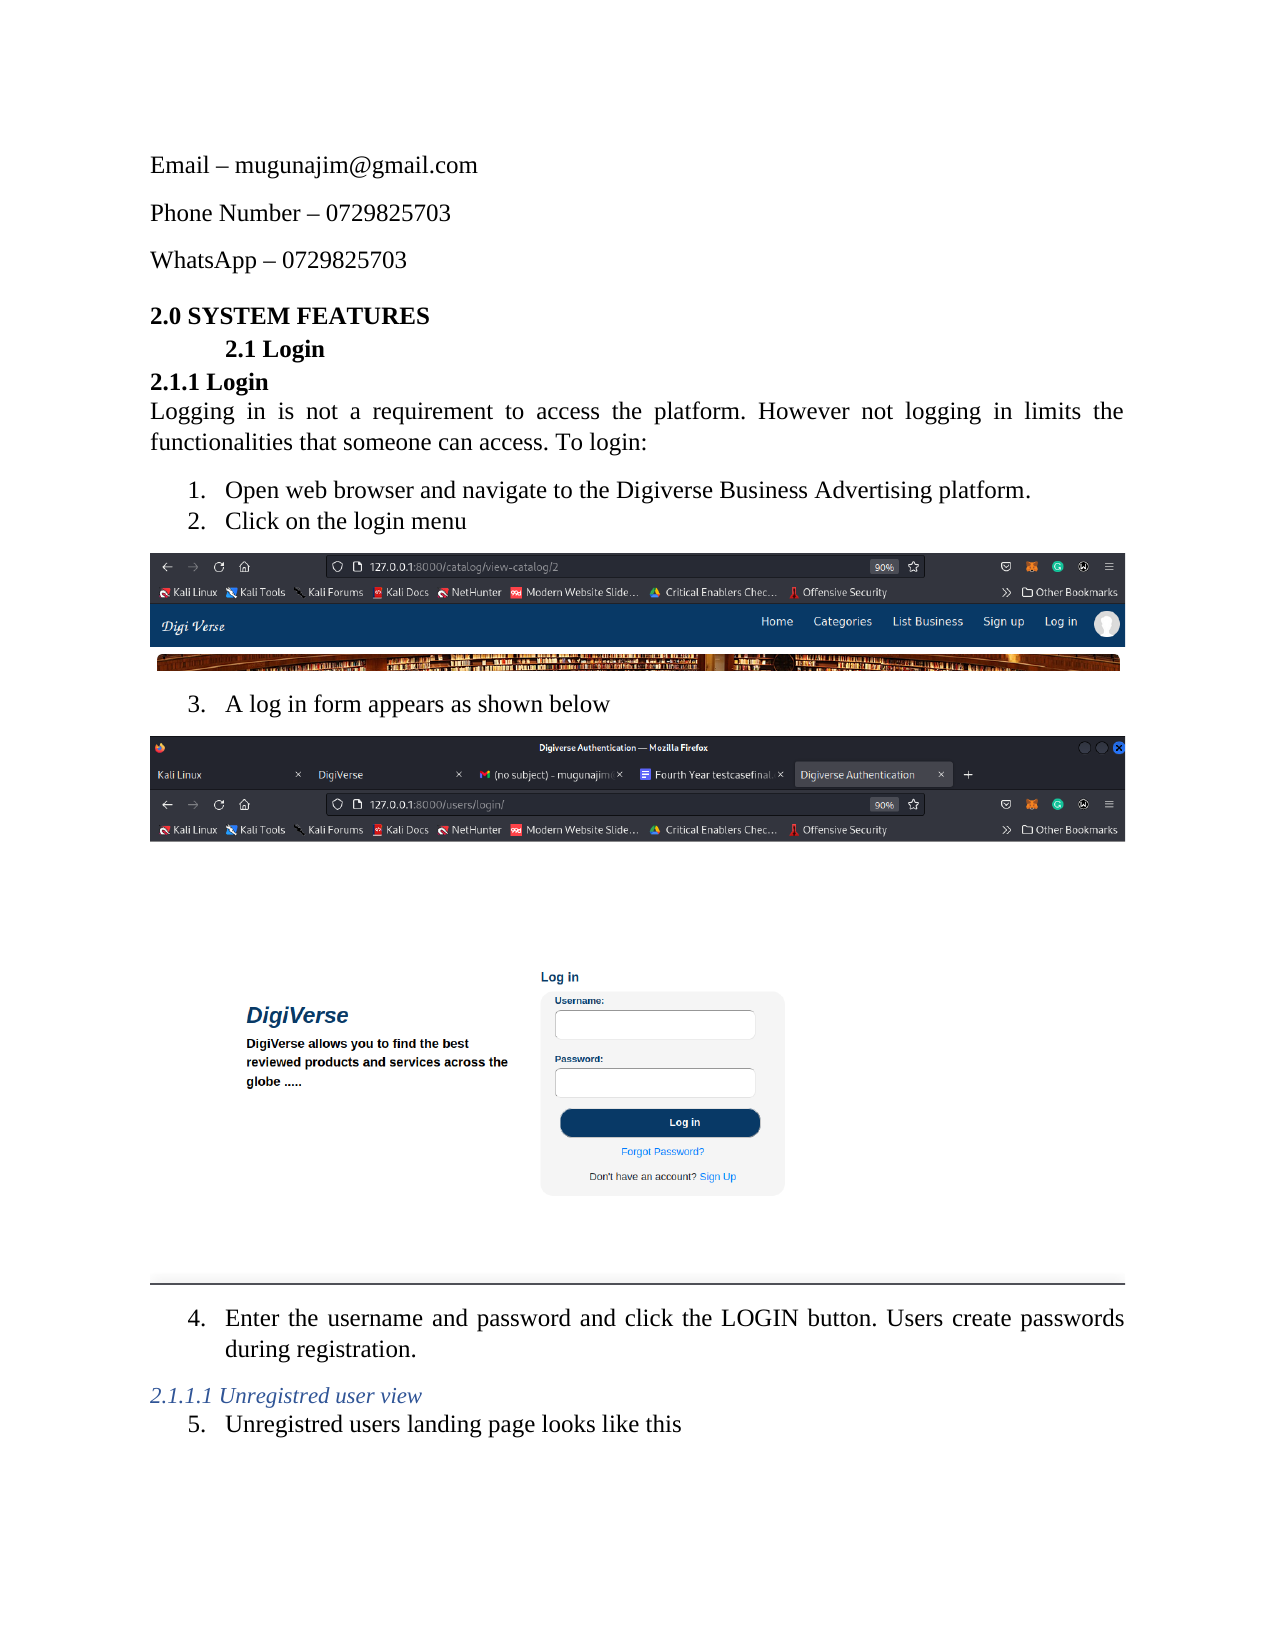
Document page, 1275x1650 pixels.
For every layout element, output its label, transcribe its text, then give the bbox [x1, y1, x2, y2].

subtitle 2.1 Login [150, 334, 1125, 363]
subtitle 2.1.1.1 Unregistred user view [150, 1382, 1125, 1409]
list Enter the username and password and click the LOGIN button. Users create passwords during registration. [187, 1303, 1125, 1363]
text Email – mugunajim@gmail.com [150, 150, 1125, 179]
text Phone Number – 0729825703 [150, 198, 1125, 226]
text WhatsApp – 0729825703 [150, 245, 1125, 274]
list A log in form appears as shown below [187, 689, 1125, 718]
picture [150, 553, 1125, 671]
text Logging in is not a requirement to access the platform. However not logging in limits the functionalities that someone can access. To login: [150, 396, 1125, 456]
list Unregistred users landing page looks like this [187, 1409, 1125, 1437]
picture [150, 736, 1125, 1285]
list Click on the login menu [187, 506, 1125, 534]
subtitle 2.1.1 Login [150, 367, 1125, 396]
subtitle 2.0 SYSTEM FEATURES [150, 301, 1125, 330]
list Open web browser and navigate to the Digiverse Business Advertising platform. [187, 475, 1125, 503]
